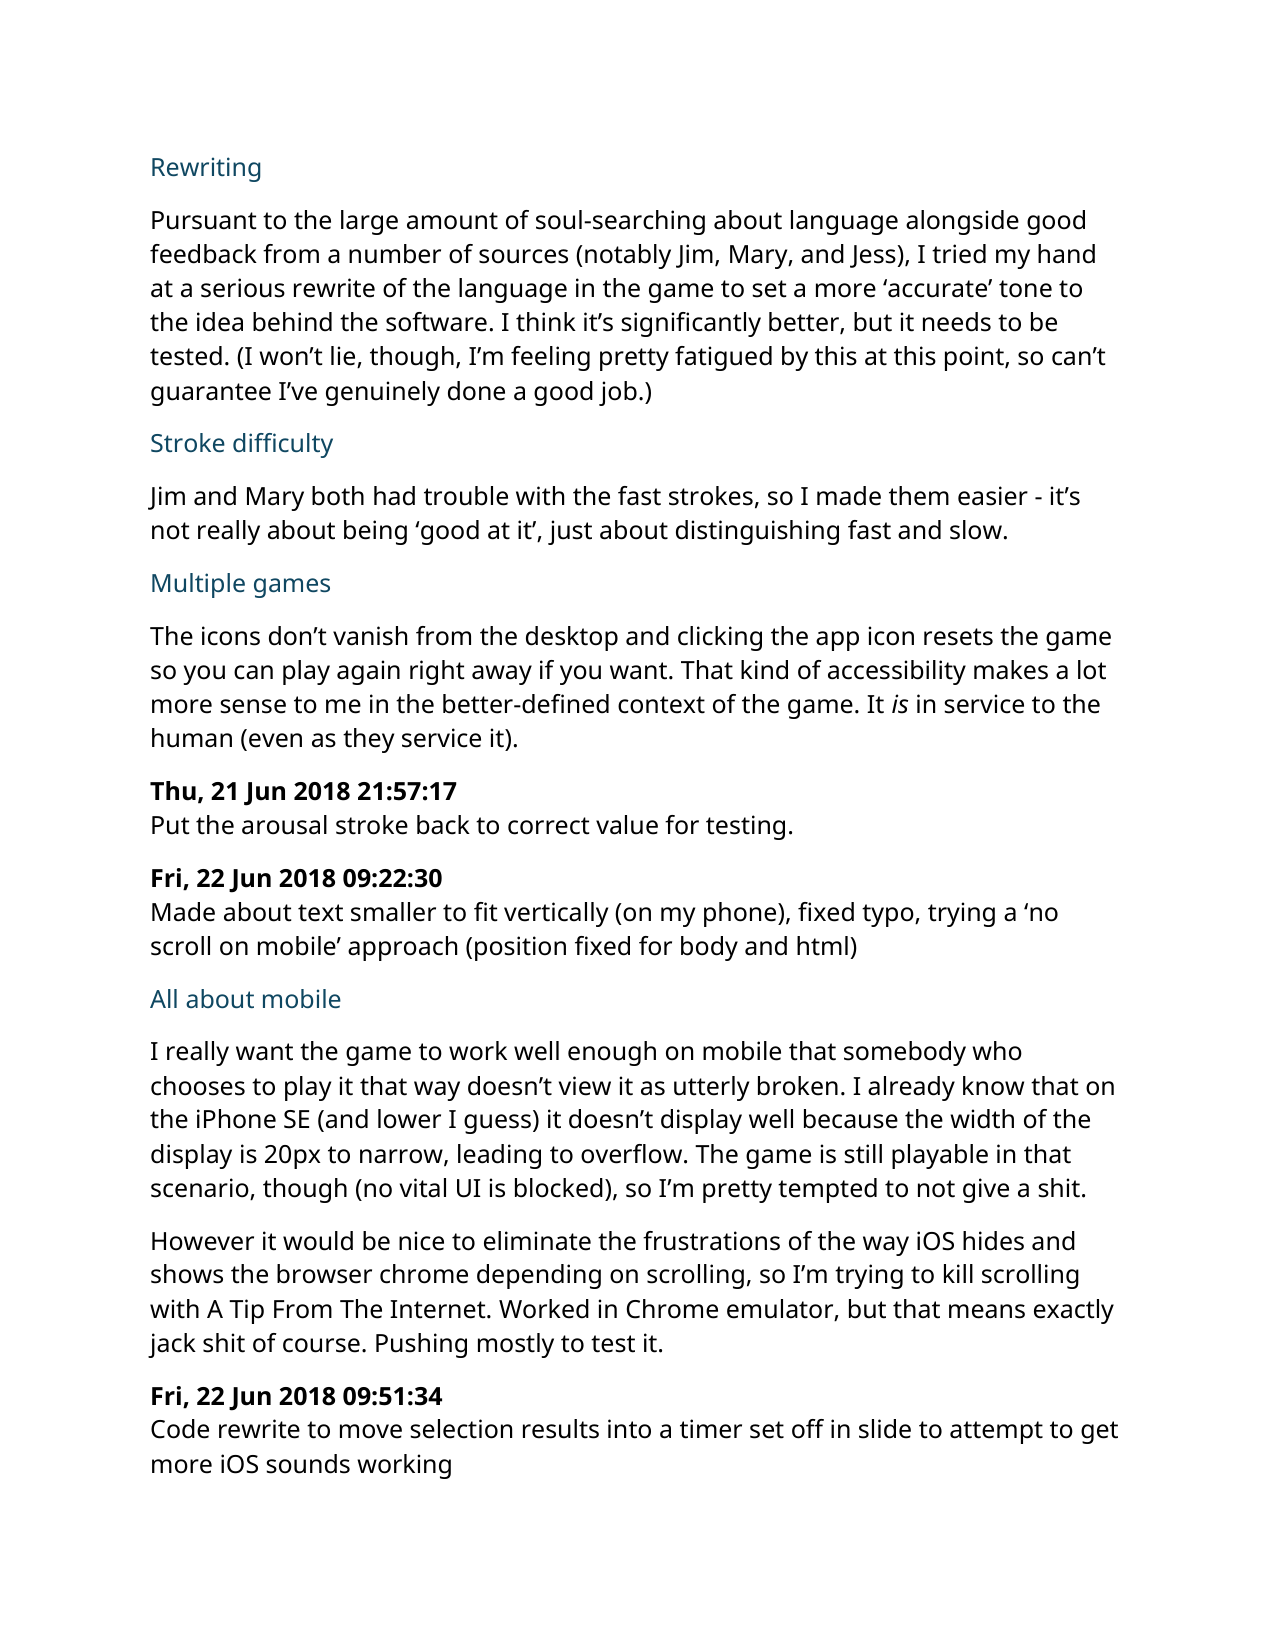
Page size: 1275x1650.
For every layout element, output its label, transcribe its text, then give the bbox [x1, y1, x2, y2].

text Fri, 22 Jun 2018 09:51:34 Code rewrite to move selection results into a timer set off in slide to attempt to get more iOS sounds working [150, 1378, 1125, 1480]
text Fri, 22 Jun 2018 09:22:30 Made about text smaller to fit vertically (on my phone), fixed typo, trying a ‘no scroll on mobile’ approach (position fixed for body and html) [150, 860, 1125, 962]
text Pursuant to the large amount of soul-searching about language alongside good feedback from a number of sources (notably Jim, Mary, and Jess), I tried my hand at a serious rewrite of the language in the game to set a more ‘accurate’ tone to the idea behind the software. I think it’s significantly better, but it needs to be tested. (I won’t lie, though, I’m feeling pretty fatigued by this at this point, so can’t guarantee I’ve genuinely done a good job.) [150, 203, 1125, 407]
text I really want the game to work well enough on mobile that somebody who chooses to play it that way doesn’t view it as utterly broken. I already know that on the iPhone SE (and lower I guess) it doesn’t display well because the width of the display is 20px to narrow, leading to overflow. The game is still playable in that scenario, though (no vital UI is blocked), so I’m pretty tempted to not give a shit. [150, 1034, 1125, 1204]
text The icons don’t vanish from the desktop and clicking the app icon resets the game so you can play again right away if you want. That kind of accessibility makes a lot more sense to me in the better-defined context of the game. It is in service to the human (even as they service it). [150, 618, 1125, 755]
subtitle Multiple games [150, 566, 1125, 600]
text Thu, 21 Jun 2018 21:57:17 Put the arousal stroke back to correct value for testing. [150, 773, 1125, 842]
text Jim and Mary both had trouble with the fast strokes, so I made them easier - it’s not really about being ‘good at it’, just about distinguishing fast and slow. [150, 479, 1125, 547]
subtitle Stroke difficulty [150, 426, 1125, 460]
text However it would be nice to eliminate the frustrations of the way iOS hides and shows the browser chrome depending on scrolling, so I’m trying to kill scrolling with A Tip From The Internet. Worked in Chrome emulator, but that means exactly jack shit of course. Pushing mostly to test it. [150, 1223, 1125, 1359]
subtitle Rewriting [150, 150, 1125, 184]
subtitle All about mobile [150, 981, 1125, 1015]
